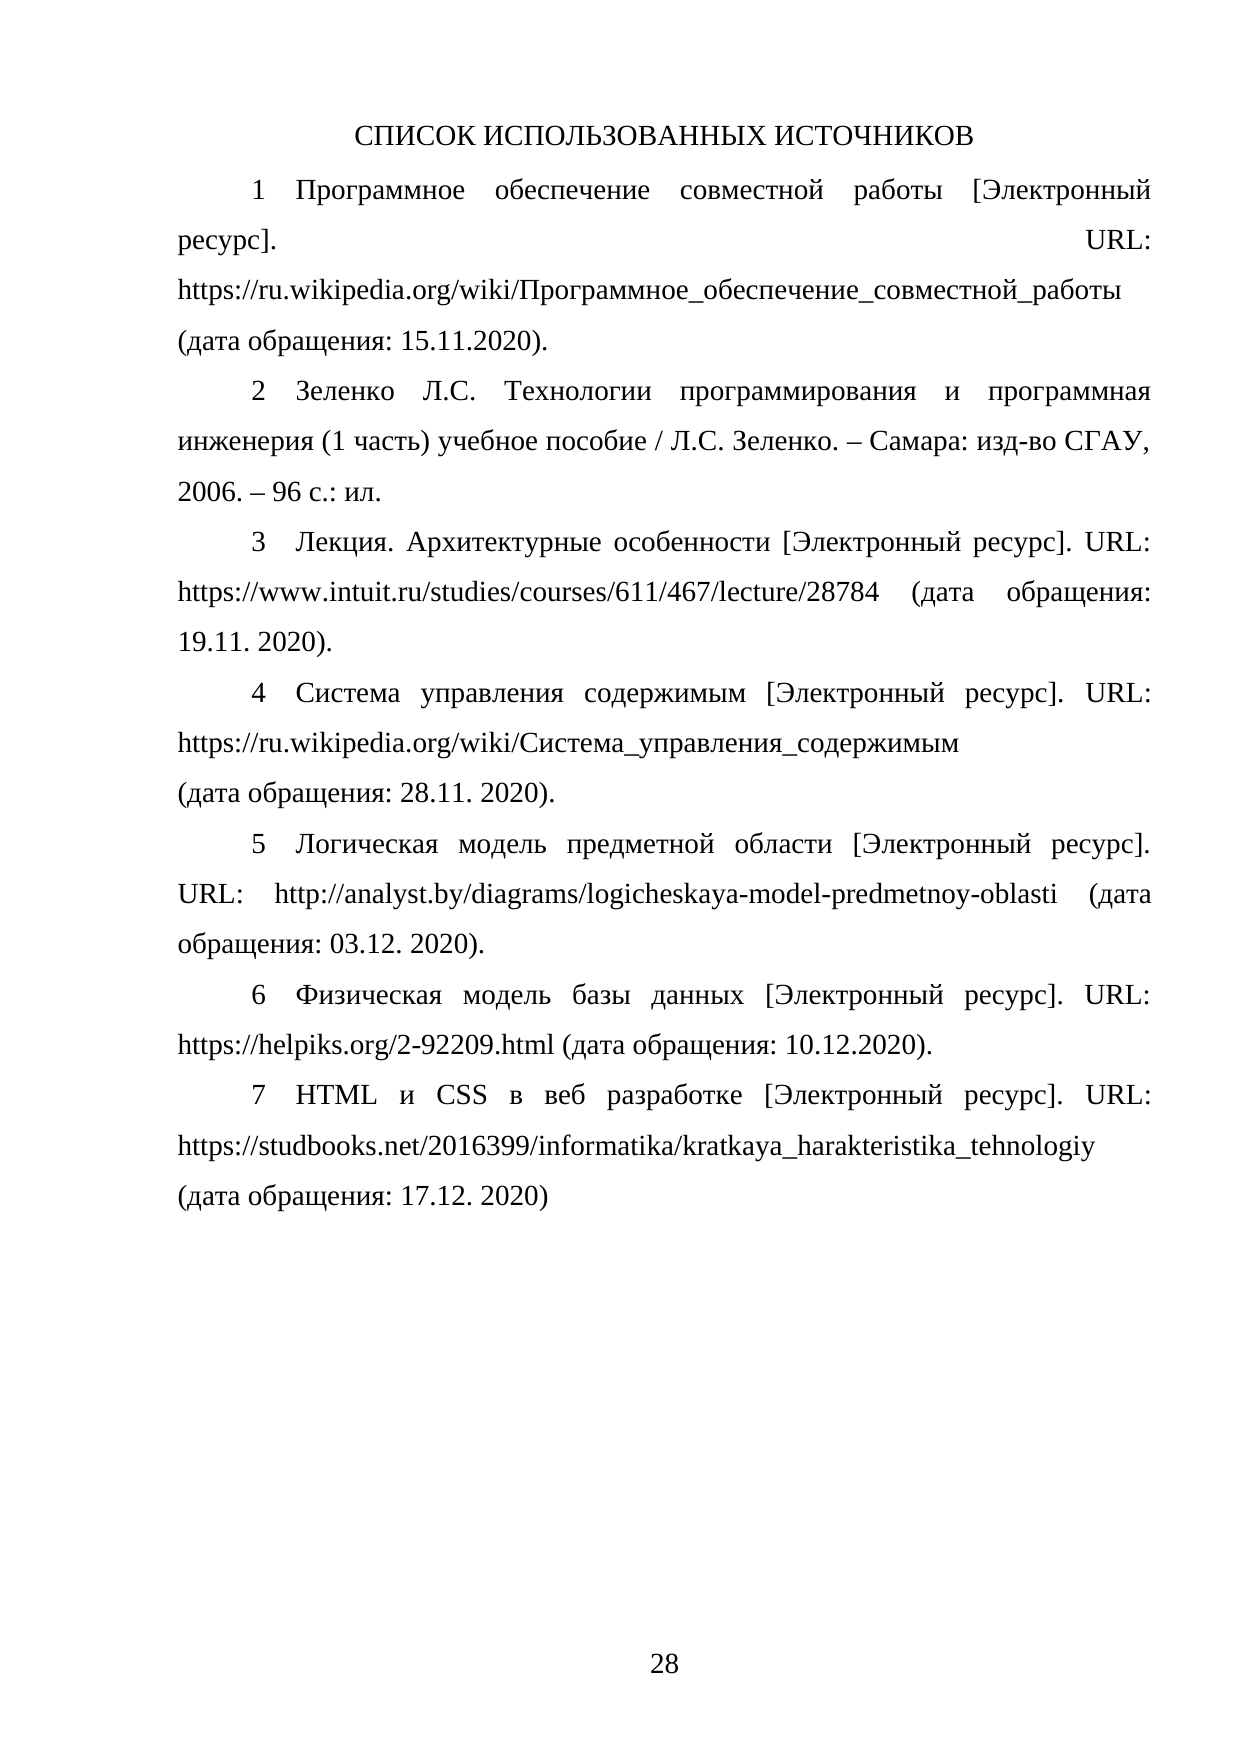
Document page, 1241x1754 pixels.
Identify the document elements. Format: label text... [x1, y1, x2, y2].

text HTML и CSS в веб разработке [Электронный ресурс]. URL: https://studbooks.net/2016399/informatika/kratkaya_harakteristika_tehnologiy (дата обращения: 17.12. 2020) [177, 1077, 1152, 1212]
text Лекция. Архитектурные особенности [Электронный ресурс]. URL: https://www.intuit.ru/studies/courses/611/467/lecture/28784 (дата обращения: 19.11. 2020). [177, 524, 1152, 658]
text Физическая модель базы данных [Электронный ресурс]. URL: https://helpiks.org/2-92209.html (дата обращения: 10.12.2020). [177, 977, 1152, 1061]
text Логическая модель предметной области [Электронный ресурс]. URL: http://analyst.by/diagrams/logicheskaya-model-predmetnoy-oblasti (дата обращения: 03.12. 2020). [177, 826, 1152, 960]
text Программное обеспечение совместной работы [Электронный ресурс]. URL: https://ru.wikipedia.org/wiki/Программное_обеспечение_совместной_работы (дата обращения: 15.11.2020). [177, 172, 1152, 356]
text Зеленко Л.С. Технологии программирования и программная инженерия (1 часть) учебное пособие / Л.С. Зеленко. – Самара: изд-во СГАУ, 2006. – 96 с.: ил. [177, 373, 1152, 507]
text Система управления содержимым [Электронный ресурс]. URL: https://ru.wikipedia.org/wiki/Система_управления_содержимым (дата обращения: 28.11. 2020). [177, 675, 1152, 809]
text СПИСОК ИСПОЛЬЗОВАННЫХ ИСТОЧНИКОВ [177, 118, 1152, 152]
